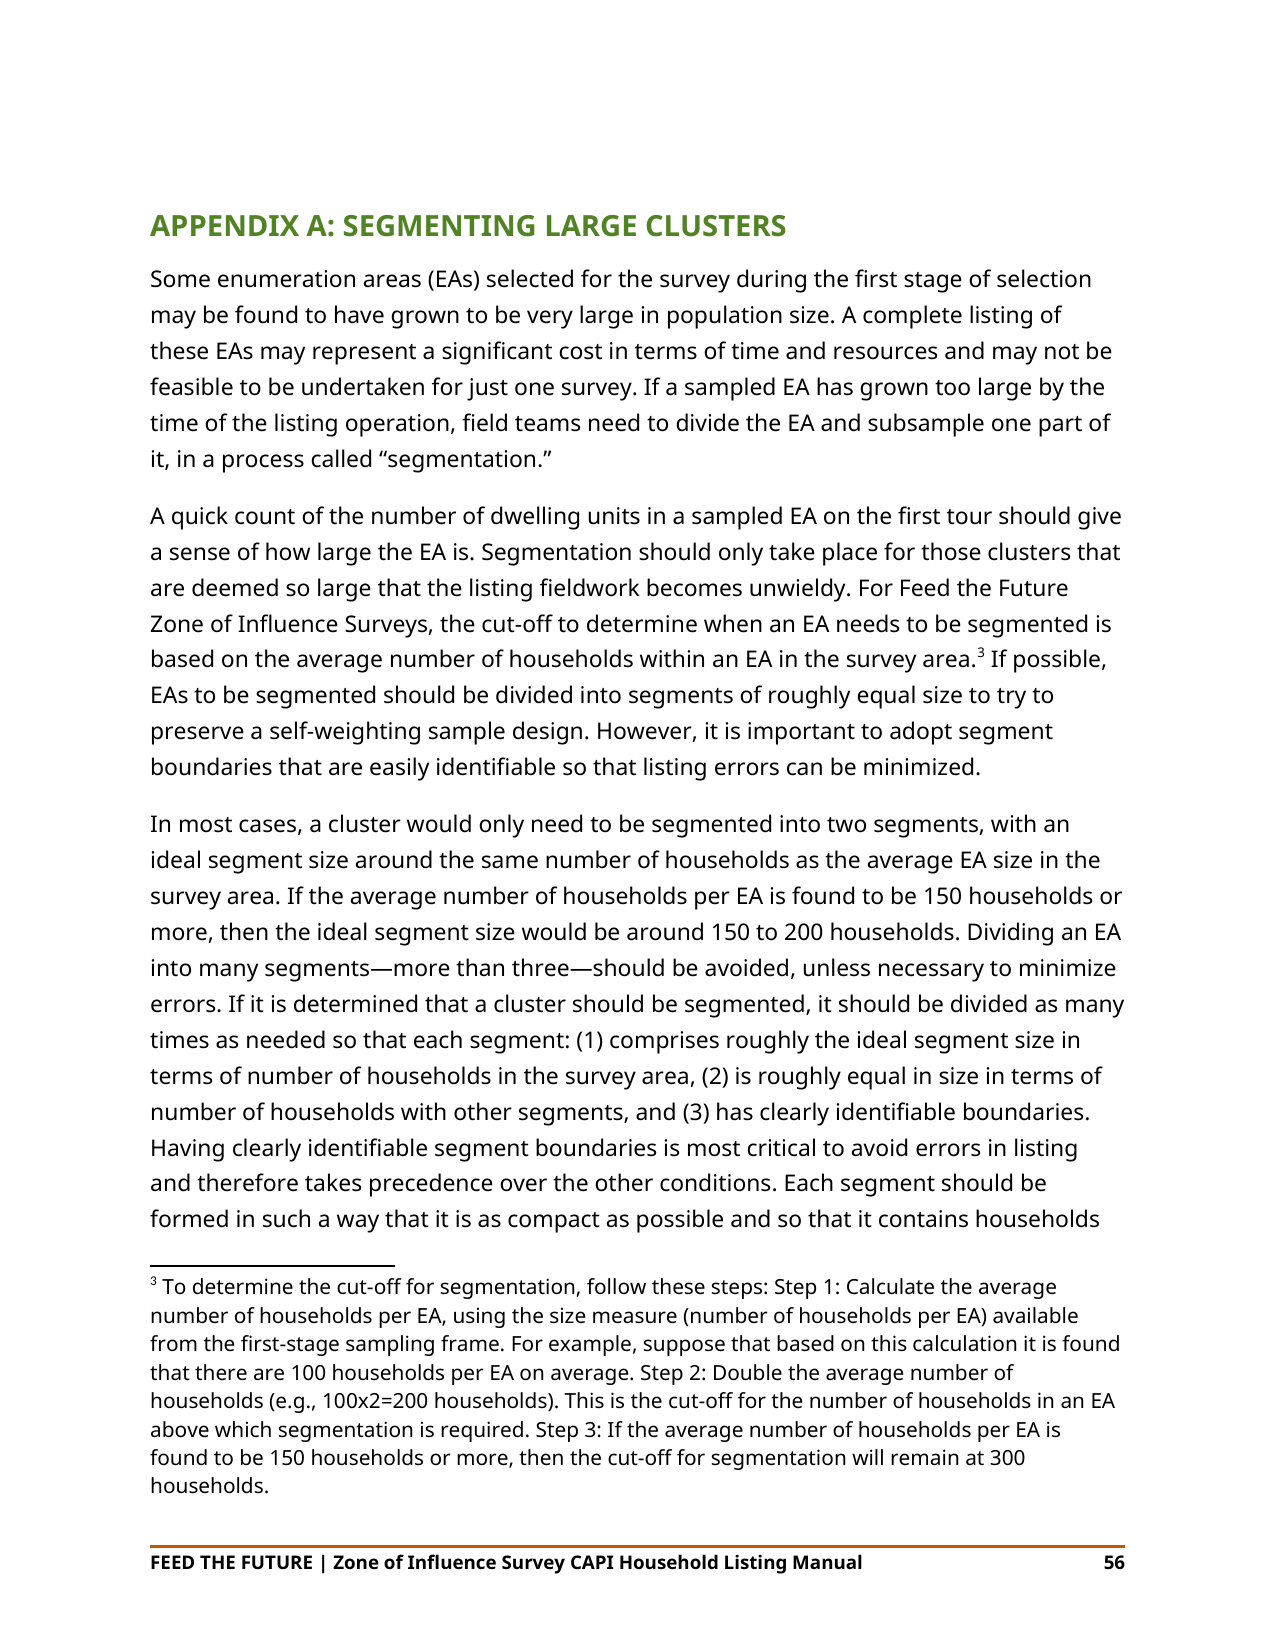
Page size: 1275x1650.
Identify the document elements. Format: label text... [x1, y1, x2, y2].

subtitle Appendix A: Segmenting large clusters [150, 205, 1125, 245]
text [150, 808, 1125, 1234]
text A quick count of the number of dwelling units in a sampled EA on the first tour should give a sense of how large the EA is. Segmentation should only take place for those clusters that are deemed so large that the listing fieldwork becomes unwieldy. For Feed the Future Zone of Influence Surveys, the cut-off to determine when an EA needs to be segmented is based on the average number of households within an EA in the survey area. If possible, EAs to be segmented should be divided into segments of roughly equal size to try to preserve a self-weighting sample design. However, it is important to adopt segment boundaries that are easily identifiable so that listing errors can be minimized. [150, 500, 1125, 782]
text Some enumeration areas (EAs) selected for the survey during the first stage of selection may be found to have grown to be very large in population size. A complete listing of these EAs may represent a significant cost in terms of time and resources and may not be feasible to be undertaken for just one survey. If a sampled EA has grown too large by the time of the listing operation, field teams need to divide the EA and subsample one part of it, in a process called “segmentation.” [150, 263, 1125, 474]
